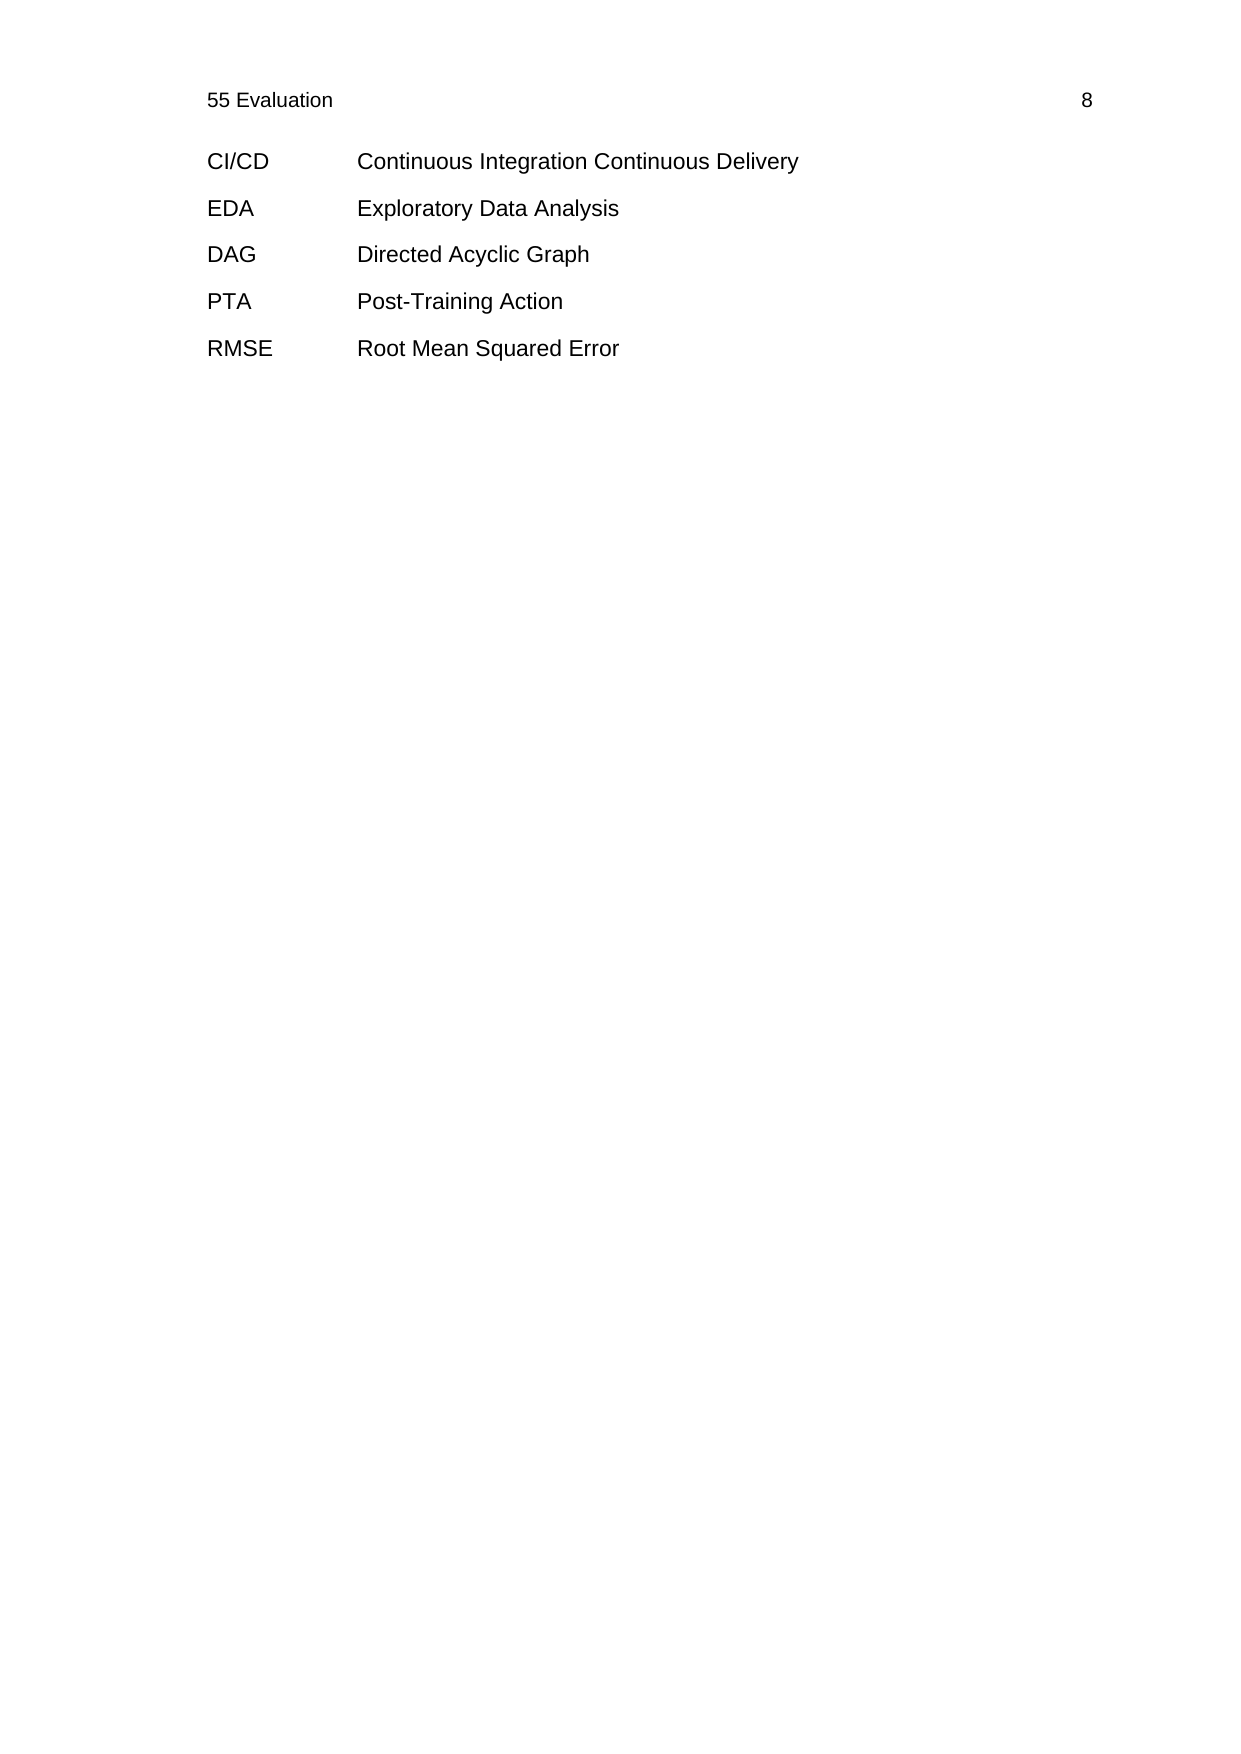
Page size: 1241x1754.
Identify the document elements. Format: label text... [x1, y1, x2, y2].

text PTA Post-Training Action [207, 288, 1092, 314]
text CI/CD Continuous Integration Continuous Delivery [207, 148, 1092, 174]
text EDA Exploratory Data Analysis [207, 194, 1092, 221]
text DAG Directed Acyclic Graph [207, 241, 1092, 268]
text RMSE Root Mean Squared Error [207, 334, 1092, 361]
